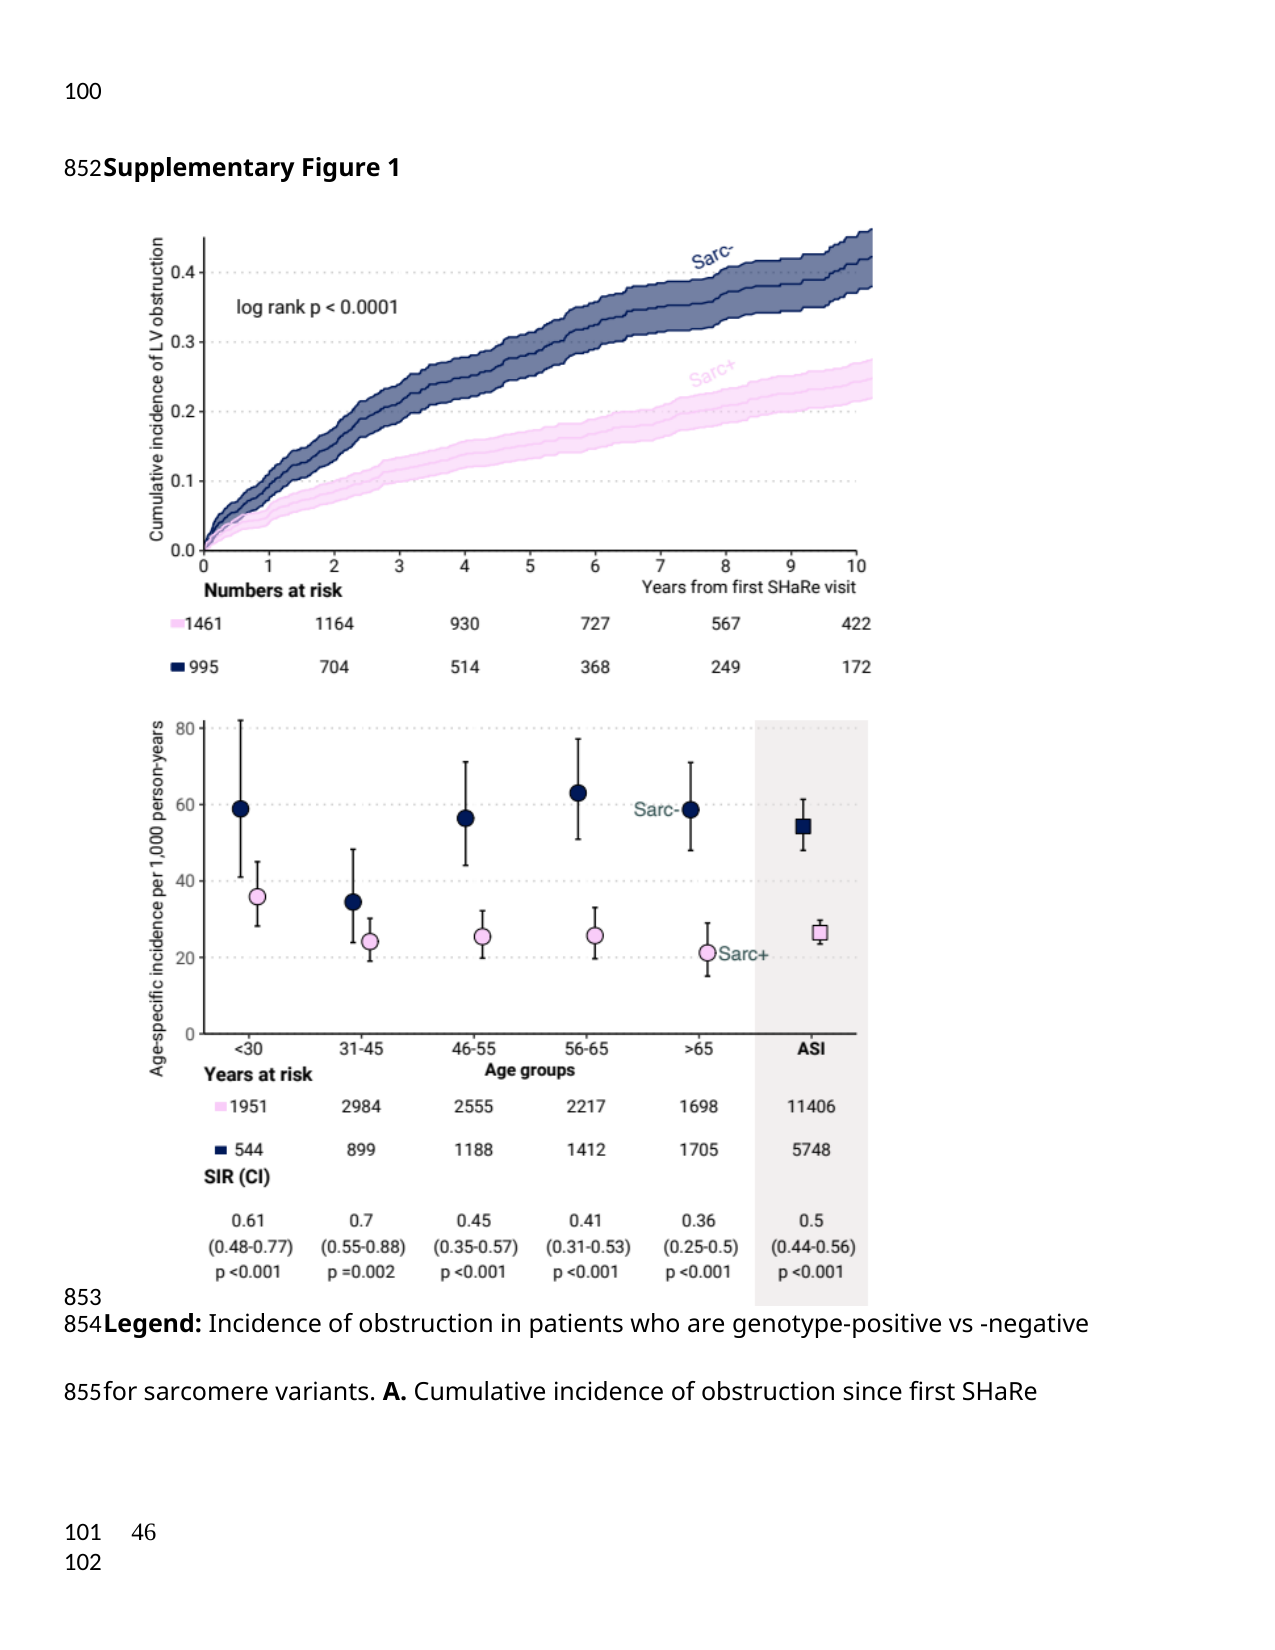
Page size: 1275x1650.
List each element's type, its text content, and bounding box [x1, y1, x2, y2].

text Supplementary Figure 1 [103, 150, 1125, 184]
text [103, 1305, 1125, 1407]
